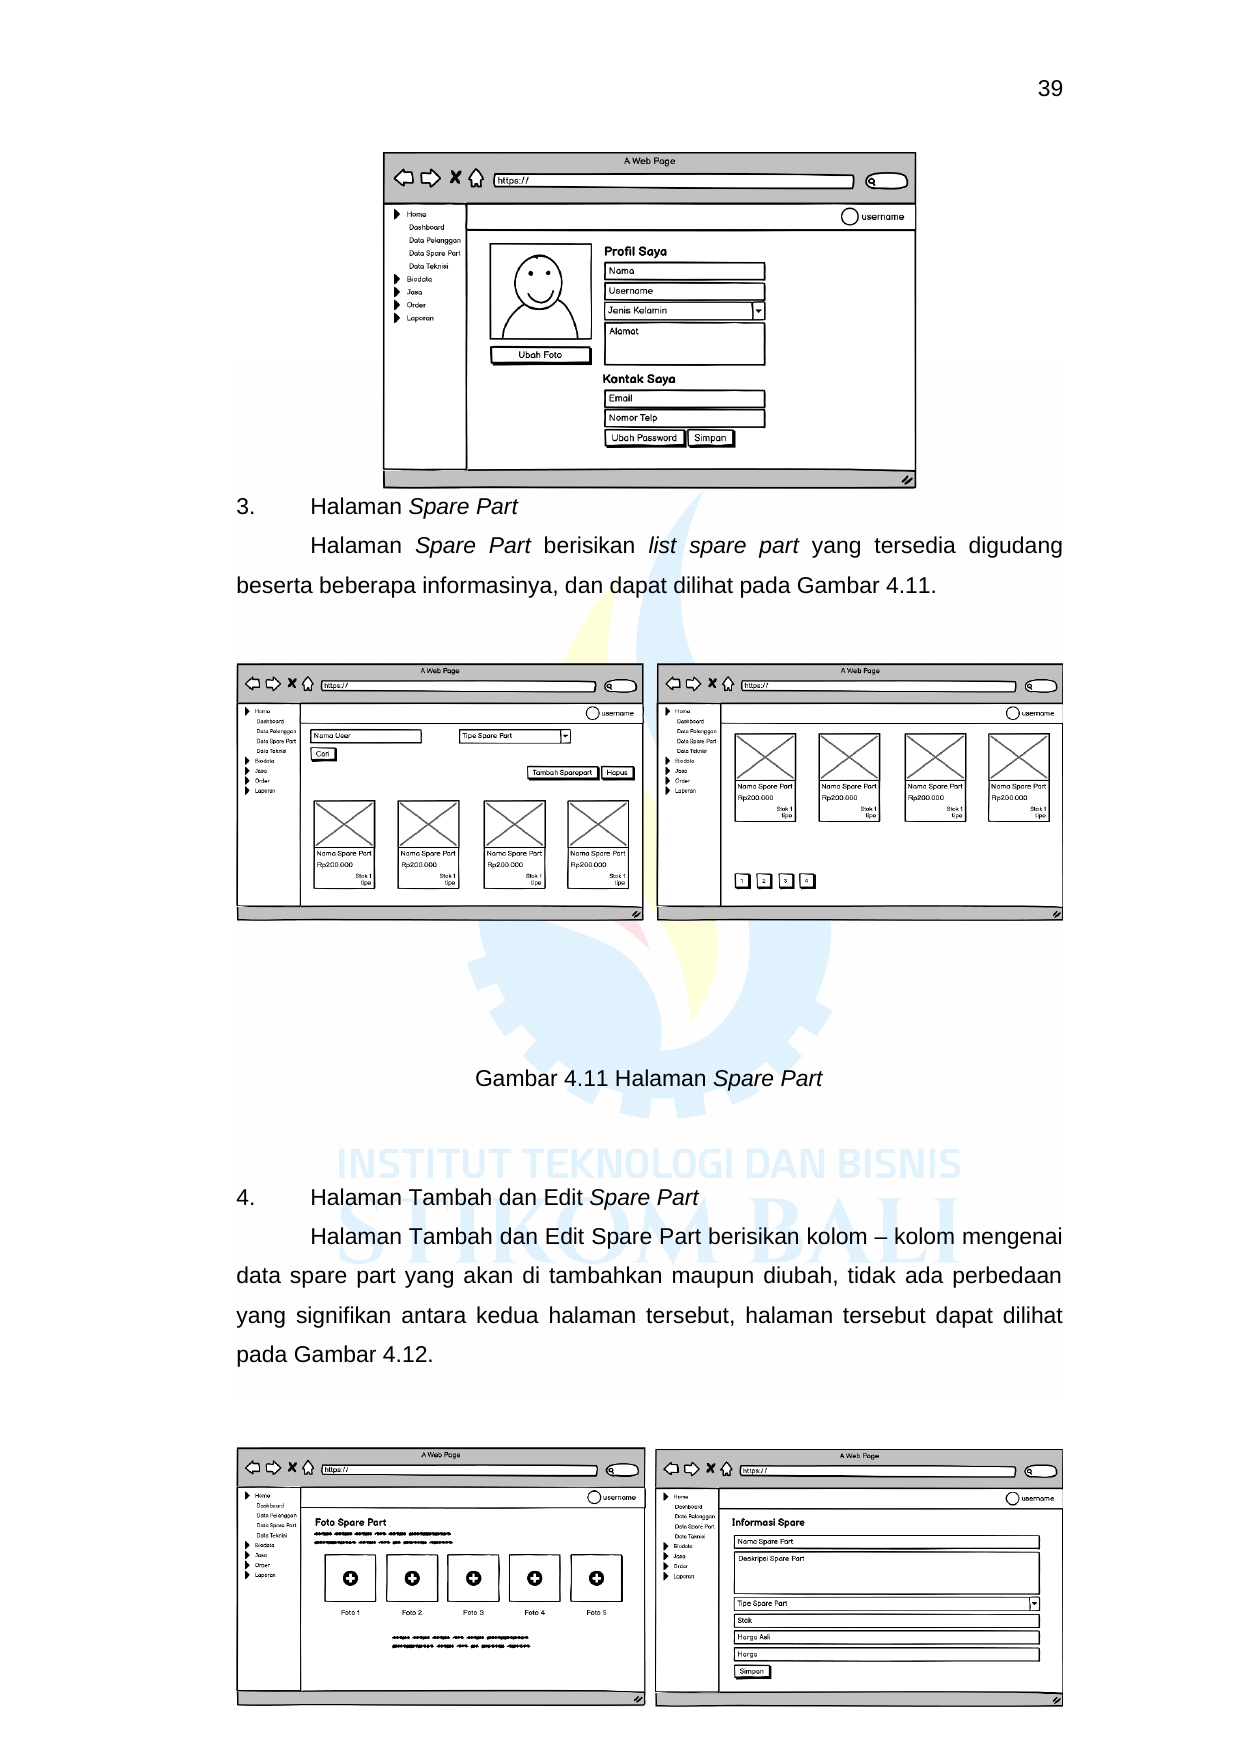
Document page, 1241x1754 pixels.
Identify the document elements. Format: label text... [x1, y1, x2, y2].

text Gambar 4.11 Halaman Spare Part [236, 1065, 1063, 1091]
picture [236, 663, 1063, 921]
picture [236, 1447, 1063, 1707]
list Halaman Tambah dan Edit Spare Part [236, 1183, 1063, 1210]
text Halaman Tambah dan Edit Spare Part berisikan kolom – kolom mengenai data spare part yang akan di tambahkan maupun diubah, tidak ada perbedaan yang signifikan antara kedua halaman tersebut, halaman tersebut dapat dilihat pada Gambar 4.12. [236, 1223, 1063, 1368]
list Halaman Spare Part [236, 493, 1063, 519]
picture [382, 152, 917, 489]
list Halaman Spare Part berisikan list spare part yang tersedia digudang beserta beberapa informasinya, dan dapat dilihat pada Gambar 4.11. [236, 532, 1063, 598]
